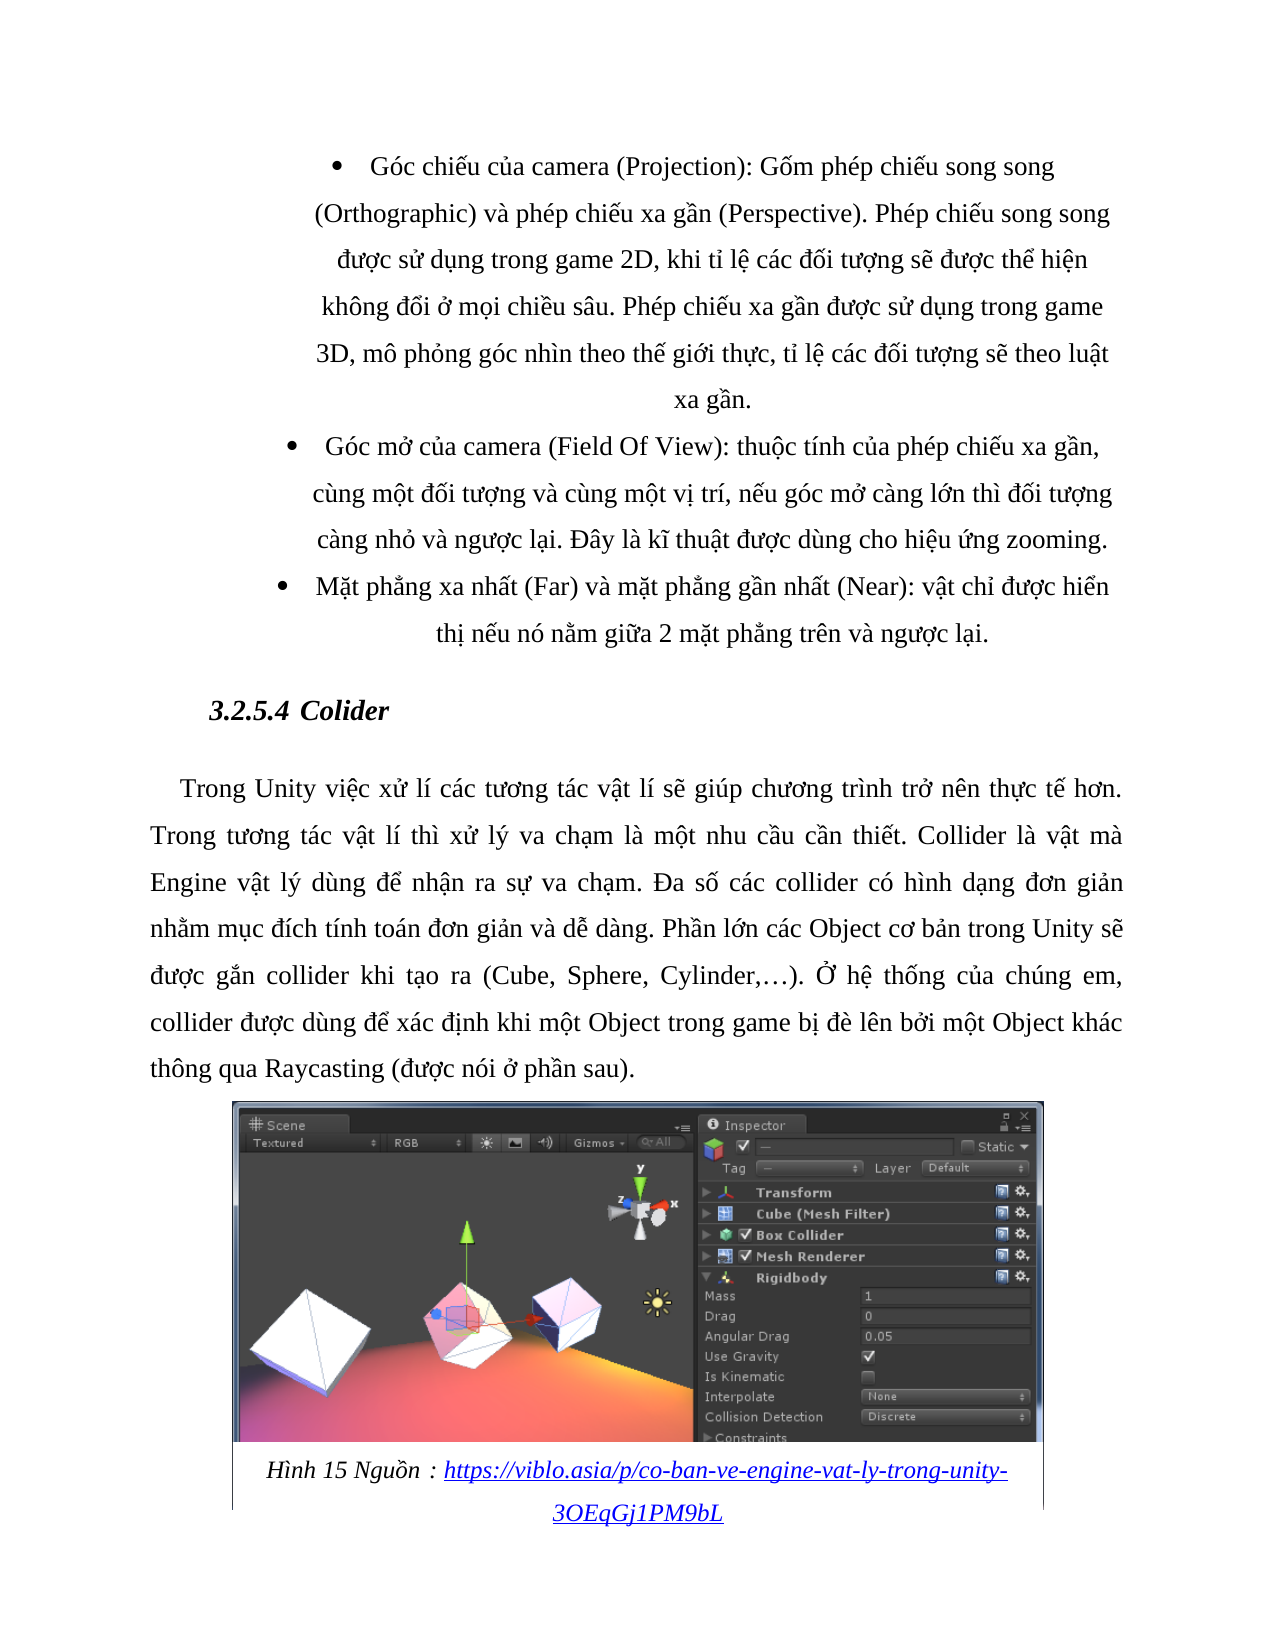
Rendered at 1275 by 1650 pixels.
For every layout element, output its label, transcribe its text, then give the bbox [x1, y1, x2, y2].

subtitle Colider [209, 693, 1125, 726]
text Trong Unity việc xử lí các tương tác vật lí sẽ giúp chương trình trở nên thực tế hơn. Trong tương tác vật lí thì xử lý va chạm là một nhu cầu cần thiết. Collider là vật mà Engine vật lý dùng để nhận ra sự va chạm. Đa số các collider có hình dạng đơn giản nhằm mục đích tính toán đơn giản và dễ dàng. Phần lớn các Object cơ bản trong Unity sẽ được gắn collider khi tạo ra (Cube, Sphere, Cylinder,…). Ở hệ thống của chúng em, collider được dùng để xác định khi một Object trong game bị đè lên bởi một Object khác thông qua Raycasting (được nói ở phần sau). [150, 772, 1125, 1083]
list Góc mở của camera (Field Of View): thuộc tính của phép chiếu xa gần, cùng một đối tượng và cùng một vị trí, nếu góc mở càng lớn thì đối tượng càng nhỏ và ngược lại. Đây là kĩ thuật được dùng cho hiệu ứng zooming. [262, 430, 1125, 555]
list Mặt phẳng xa nhất (Far) và mặt phẳng gần nhất (Near): vật chỉ được hiển thị nếu nó nằm giữa 2 mặt phẳng trên và ngược lại. [262, 570, 1125, 648]
list Góc chiếu của camera (Projection): Gốm phép chiếu song song (Orthographic) và phép chiếu xa gần (Perspective). Phép chiếu song song được sử dụng trong game 2D, khi tỉ lệ các đối tượng sẽ được thể hiện không đổi ở mọi chiều sâu. Phép chiếu xa gần được sử dụng trong game 3D, mô phỏng góc nhìn theo thế giới thực, tỉ lệ các đối tượng sẽ theo luật xa gần. [262, 150, 1125, 414]
picture [232, 1101, 1044, 1442]
